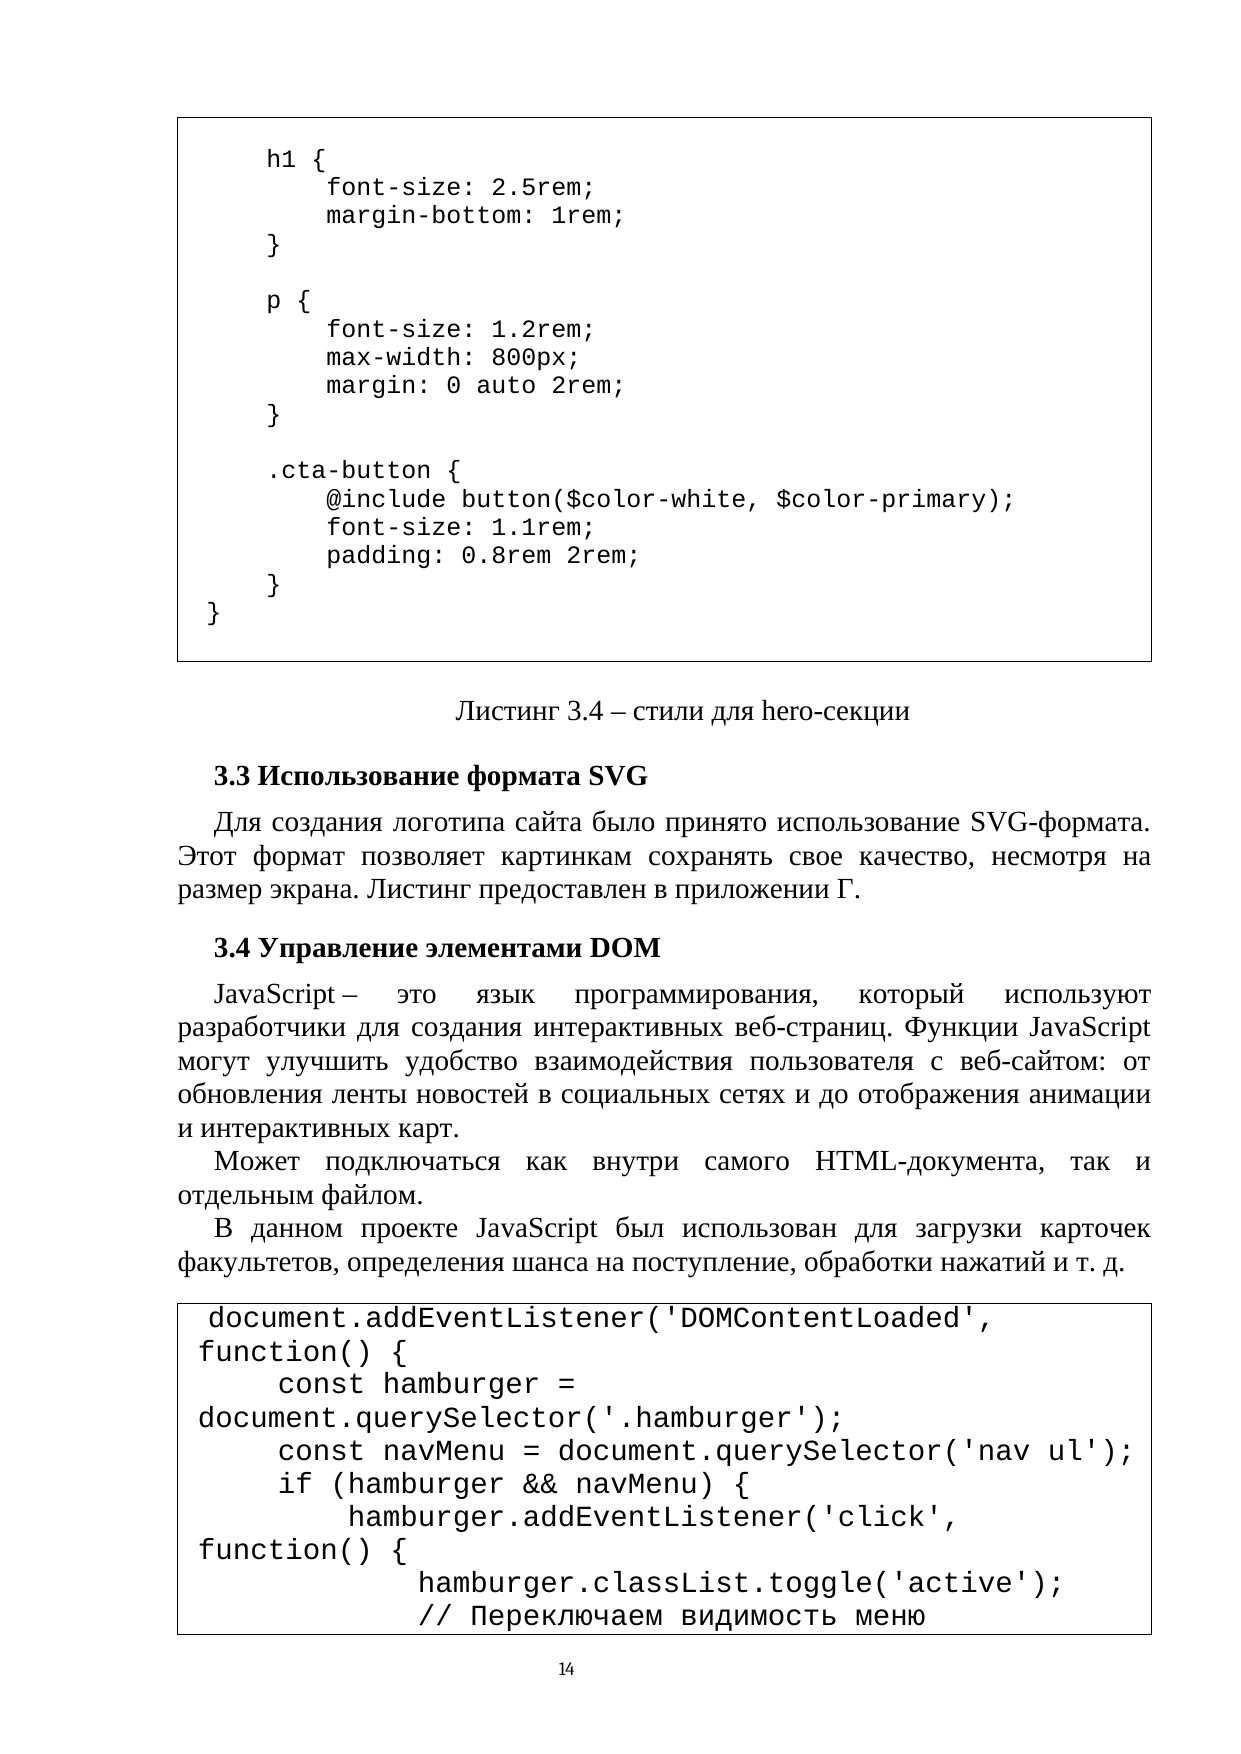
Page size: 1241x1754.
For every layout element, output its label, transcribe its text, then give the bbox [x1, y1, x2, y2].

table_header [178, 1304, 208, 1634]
subtitle 3.4 Управление элементами DOM [177, 930, 1152, 963]
subtitle 3.3 Использование формата SVG [177, 758, 1152, 792]
text В данном проекте JavaScript был использован для загрузки карточек факультетов, определения шанса на поступление, обработки нажатий и т. д. [177, 1211, 1152, 1278]
text Может подключаться как внутри самого HTML-документа, так и отдельным файлом. [177, 1143, 1152, 1211]
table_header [178, 118, 1151, 661]
text Для создания логотипа сайта было принято использование SVG-формата. Этот формат позволяет картинкам сохранять свое качество, несмотря на размер экрана. Листинг предоставлен в приложении Г. [177, 804, 1152, 905]
text JavaScript – это язык программирования, который используют разработчики для создания интерактивных веб-страниц. Функции JavaScript могут улучшить удобство взаимодействия пользователя с веб-сайтом: от обновления ленты новостей в социальных сетях и до отображения анимации и интерактивных карт. [177, 976, 1152, 1143]
text Листинг 3.4 – стили для hero-секции [177, 693, 1152, 727]
